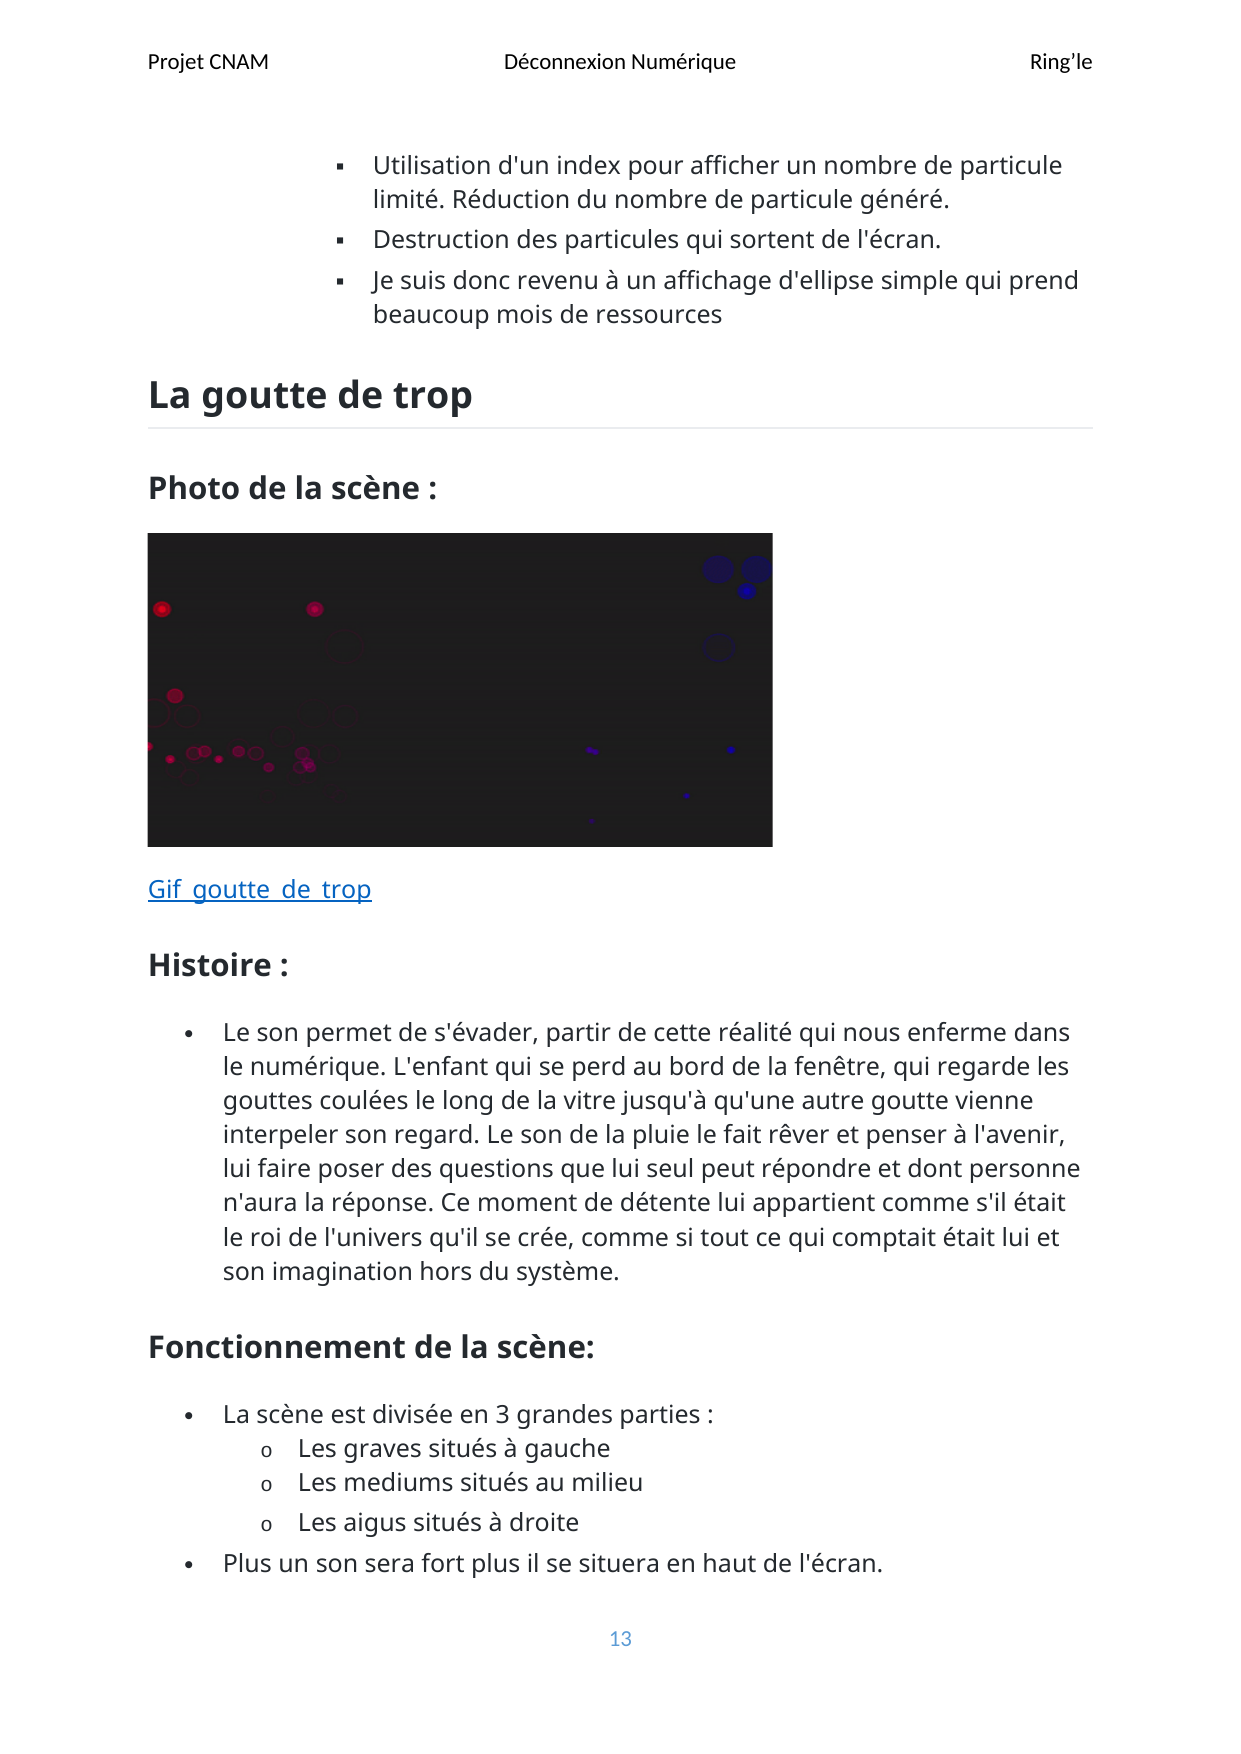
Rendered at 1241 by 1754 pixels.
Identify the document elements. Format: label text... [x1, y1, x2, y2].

list Les graves situés à gauche [260, 1431, 1093, 1465]
list Destruction des particules qui sortent de l'écran. [335, 222, 1093, 256]
text Gif_goutte_de_trop [148, 871, 1093, 906]
list Utilisation d'un index pour afficher un nombre de particule limité. Réduction du nombre de particule généré. [335, 148, 1093, 216]
text Histoire : [148, 943, 1093, 986]
list Les aigus situés à droite [260, 1505, 1093, 1539]
list Le son permet de s'évader, partir de cette réalité qui nous enferme dans le numérique. L'enfant qui se perd au bord de la fenêtre, qui regarde les gouttes coulées le long de la vitre jusqu'à qu'une autre goutte vienne interpeler son regard. Le son de la pluie le fait rêver et penser à l'avenir, lui faire poser des questions que lui seul peut répondre et dont personne n'aura la réponse. Ce moment de détente lui appartient comme s'il était le roi de l'univers qu'il se crée, comme si tout ce qui comptait était lui et son imagination hors du système. [185, 1015, 1093, 1287]
list Plus un son sera fort plus il se situera en haut de l'écran. [185, 1545, 1093, 1579]
list Je suis donc revenu à un affichage d'ellipse simple qui prend beaucoup mois de ressources [335, 262, 1093, 330]
picture [147, 533, 773, 847]
text Fonctionnement de la scène: [148, 1325, 1093, 1367]
text La goutte de trop [148, 368, 1093, 427]
text Photo de la scène : [148, 466, 1093, 509]
list Les mediums situés au milieu [260, 1465, 1093, 1499]
list La scène est divisée en 3 grandes parties : [185, 1397, 1093, 1431]
